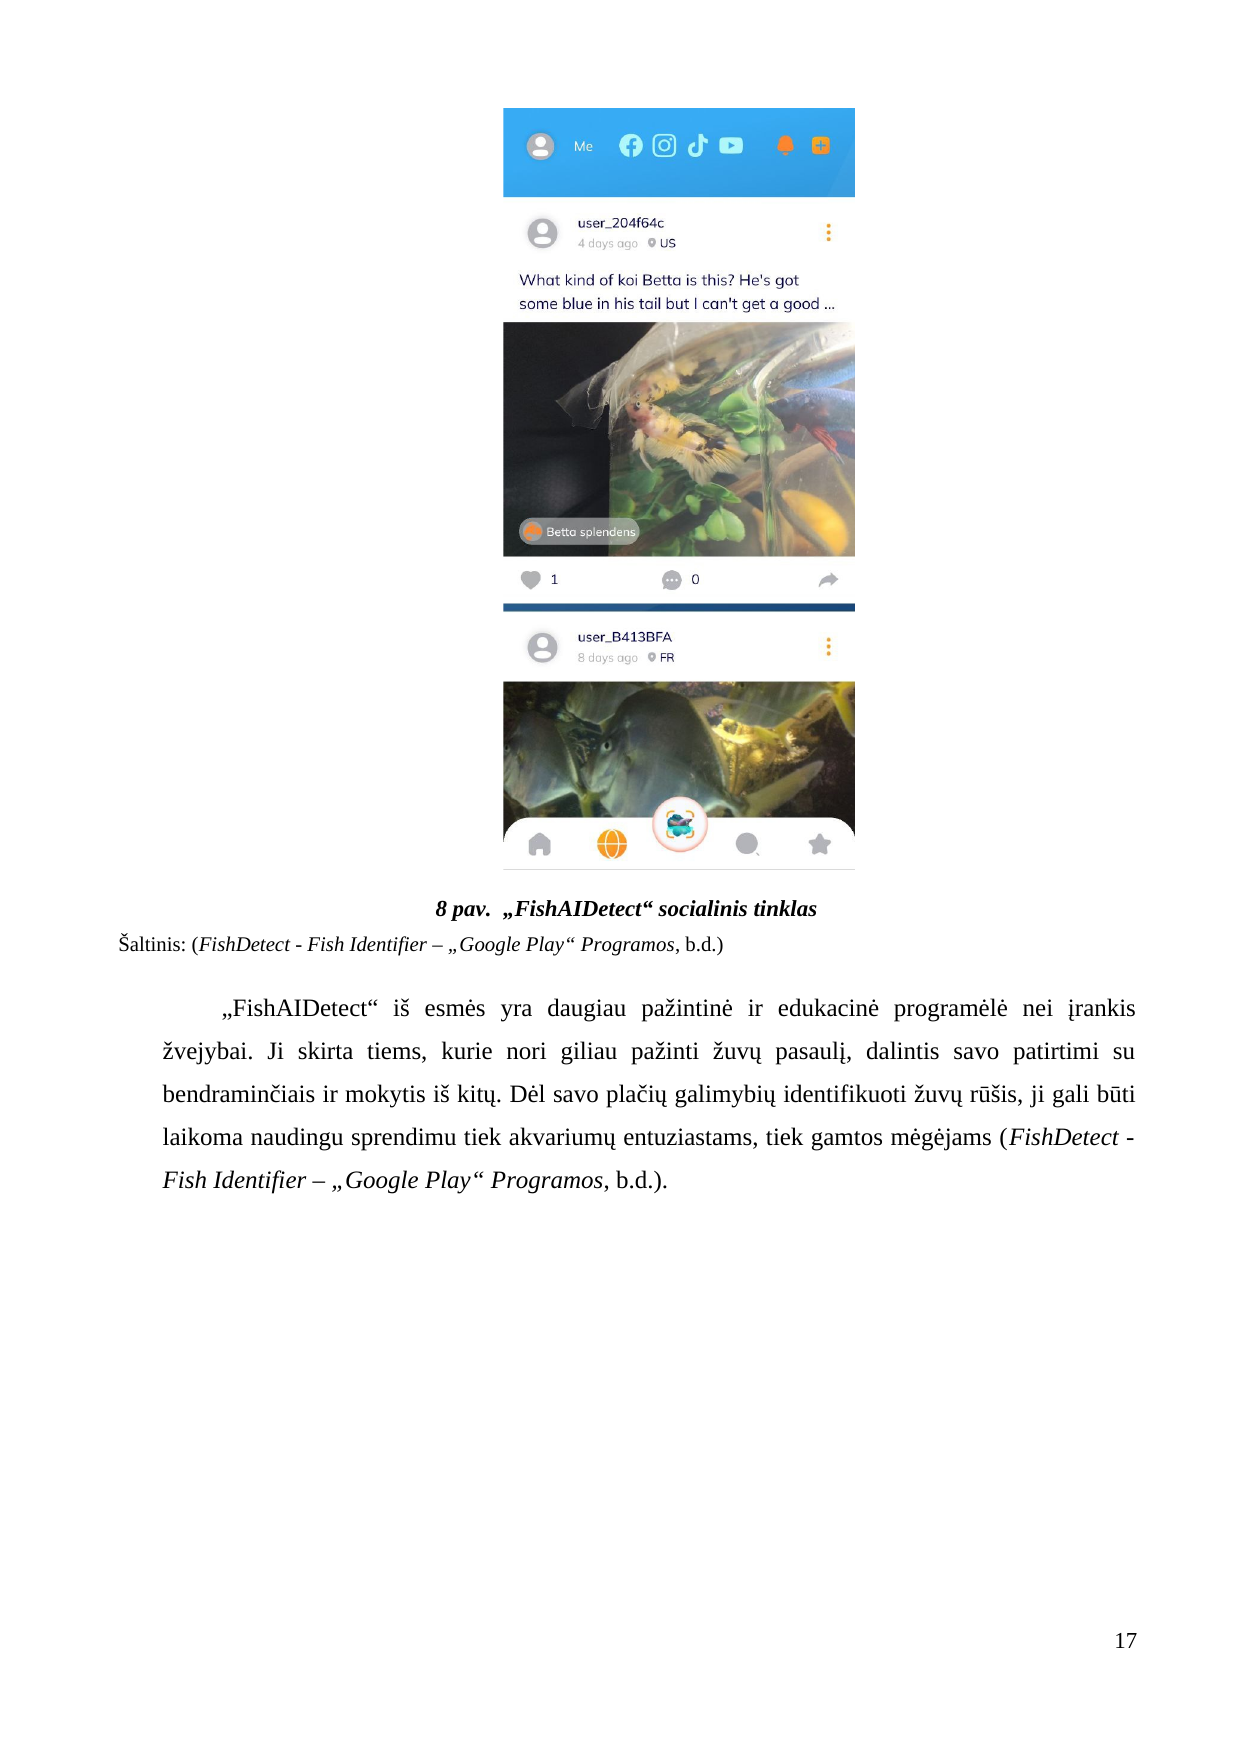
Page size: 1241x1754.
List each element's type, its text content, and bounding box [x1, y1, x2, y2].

text „FishAIDetect“ iš esmės yra daugiau pažintinė ir edukacinė programėlė nei įrankis žvejybai. Ji skirta tiems, kurie nori giliau pažinti žuvų pasaulį, dalintis savo patirtimi su bendraminčiais ir mokytis iš kitų. Dėl savo plačių galimybių identifikuoti žuvų rūšis, ji gali būti laikoma naudingu sprendimu tiek akvariumų entuziastams, tiek gamtos mėgėjams (FishDetect - Fish Identifier – „Google Play“ Programos, b.d.). [162, 993, 1137, 1194]
text 8 pav. „FishAIDetect“ socialinis tinklas [118, 895, 1137, 921]
picture [503, 108, 855, 870]
text Šaltinis: (FishDetect - Fish Identifier – „Google Play“ Programos, b.d.) [118, 932, 1137, 956]
